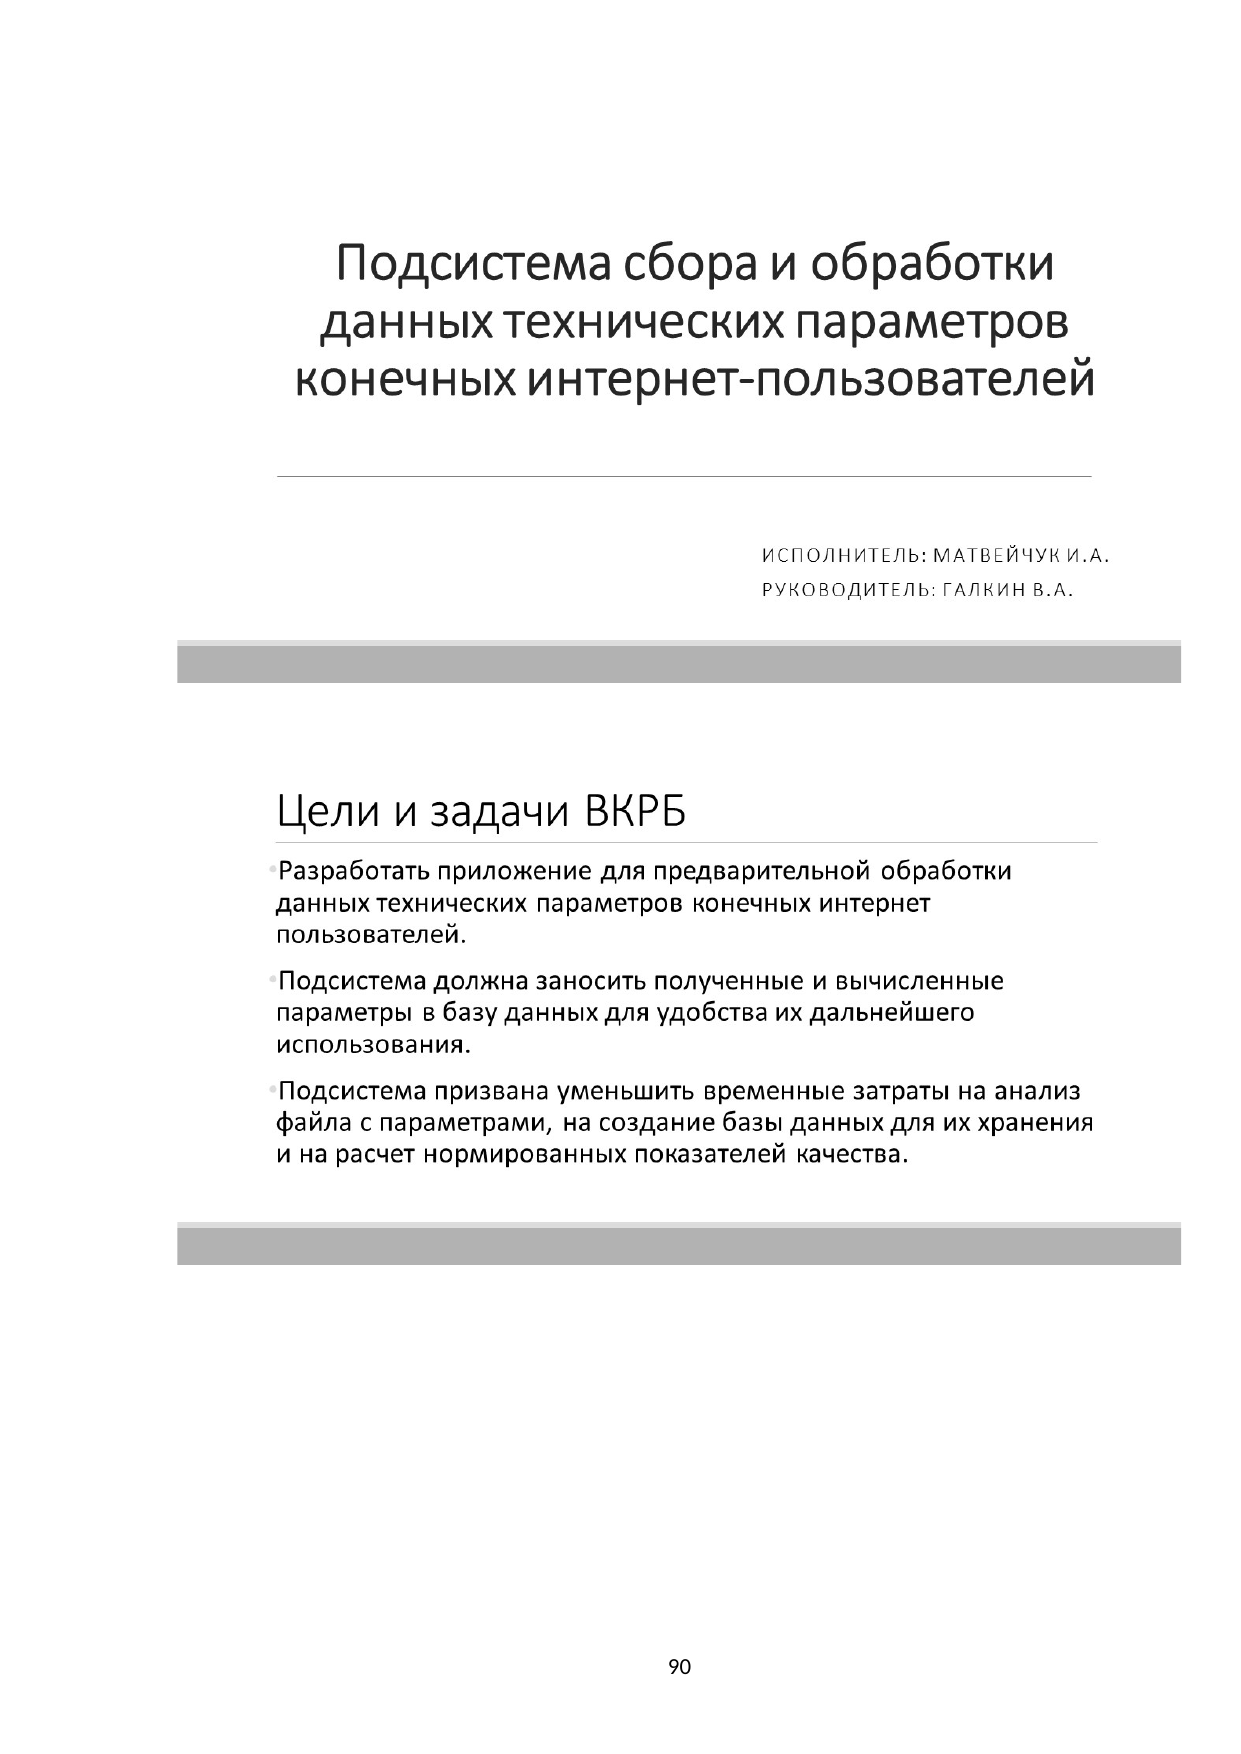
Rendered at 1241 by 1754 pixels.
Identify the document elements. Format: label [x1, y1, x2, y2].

picture [177, 118, 1182, 683]
picture [177, 699, 1182, 1265]
